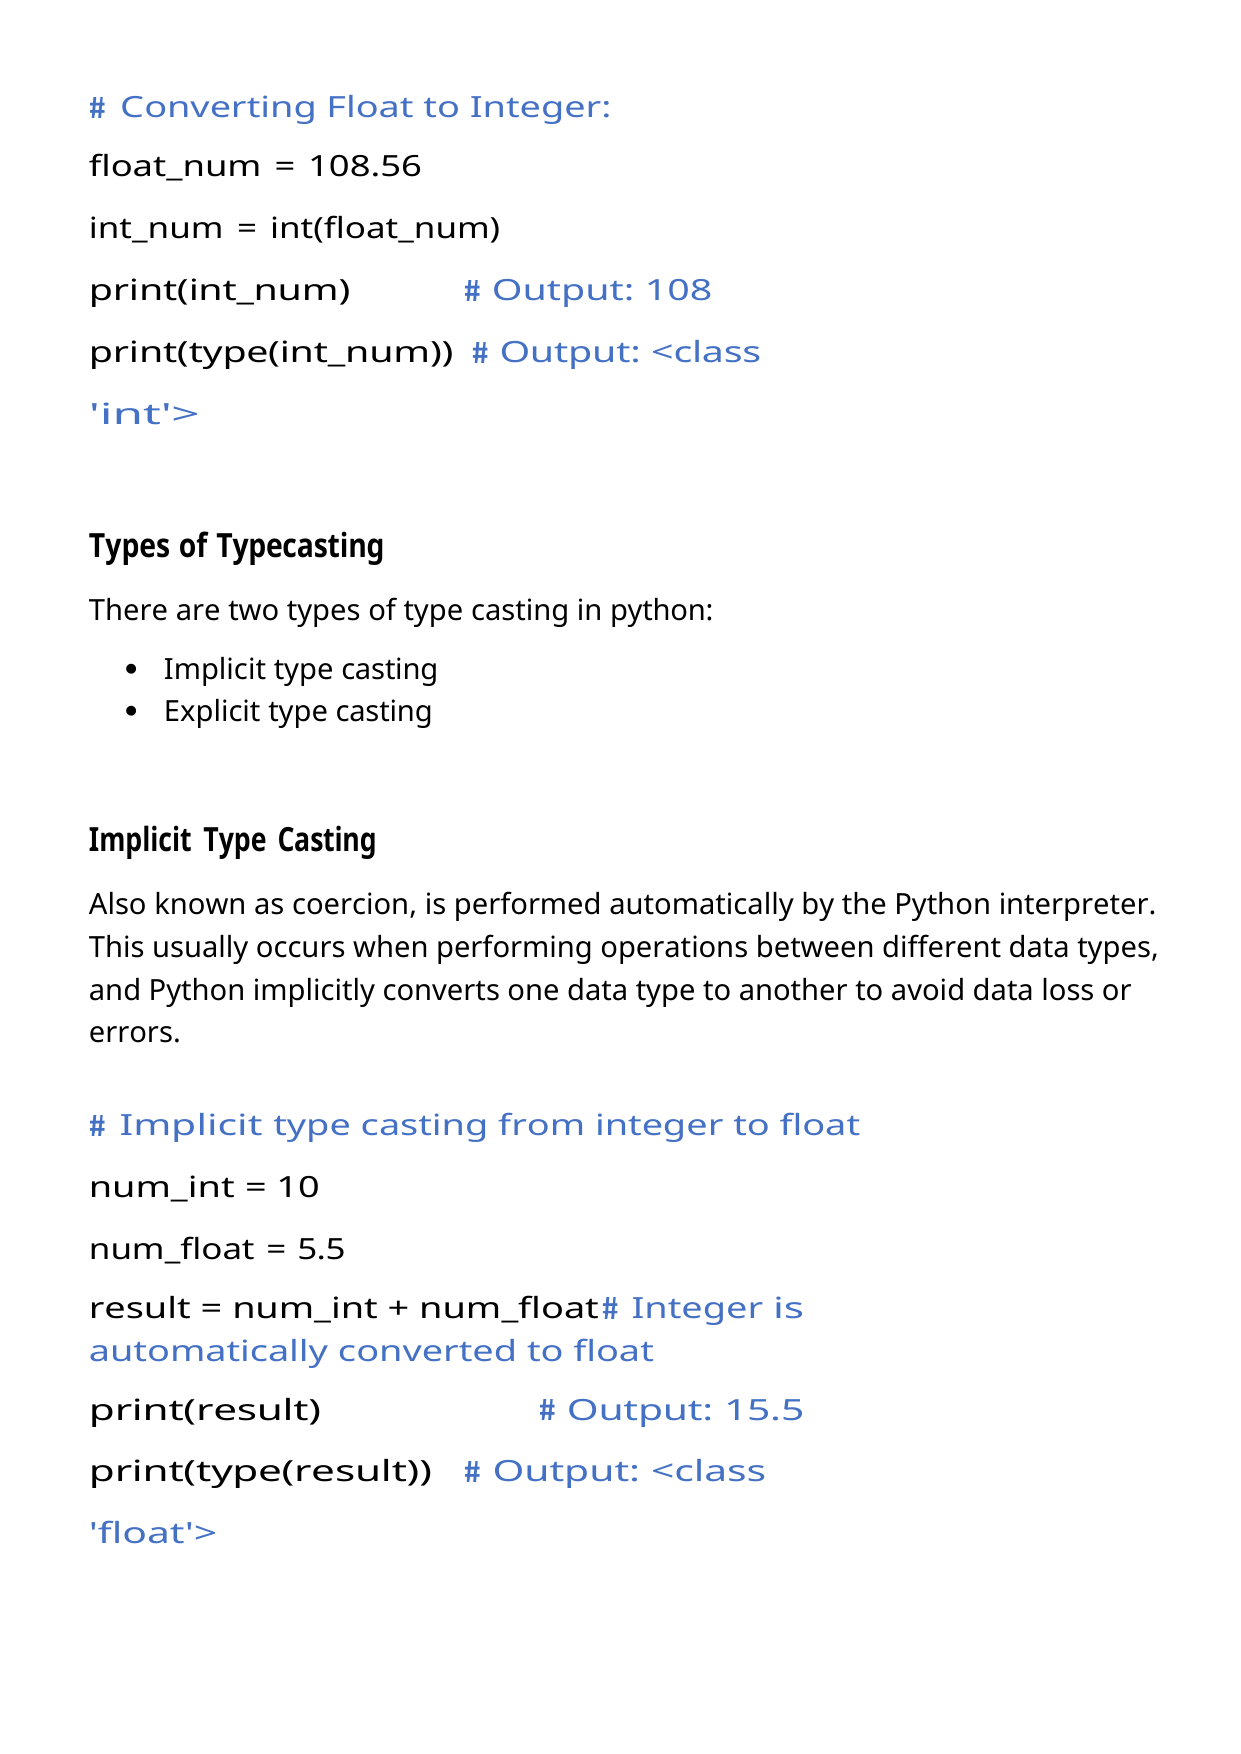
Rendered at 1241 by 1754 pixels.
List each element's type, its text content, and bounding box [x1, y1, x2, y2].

picture [89, 97, 105, 118]
text Converting Float to Integer: [90, 87, 1226, 126]
list Implicit type casting [126, 648, 1226, 688]
picture [89, 1115, 105, 1136]
subtitle Types of Typecasting [89, 521, 1226, 567]
text float_num = 108.56 int_num = int(float_num) [89, 146, 516, 247]
picture [539, 1399, 555, 1420]
picture [464, 1461, 480, 1482]
subtitle Implicit Type Casting [89, 816, 1226, 861]
text There are two types of type casting in python: [89, 589, 1226, 629]
list Explicit type casting [126, 690, 1226, 730]
text print(result) Output: 15.5 print(type(result)) Output: <class 'float'> [89, 1389, 891, 1552]
picture [472, 342, 488, 363]
text Also known as coercion, is performed automatically by the Python interpreter. This usually occurs when performing operations between different data types, and Python implicitly converts one data type to another to avoid data loss or errors. [89, 883, 1171, 1051]
picture [464, 280, 480, 301]
text Implicit type casting from integer to float num_int = 10 [89, 1104, 876, 1206]
text num_float = 5.5 [89, 1228, 1226, 1268]
picture [602, 1297, 618, 1319]
text print(int_num) Output: 108 print(type(int_num)) Output: <class 'int'> [89, 270, 858, 433]
text result = num_int + num_float Integer is automatically converted to float [89, 1287, 1046, 1369]
